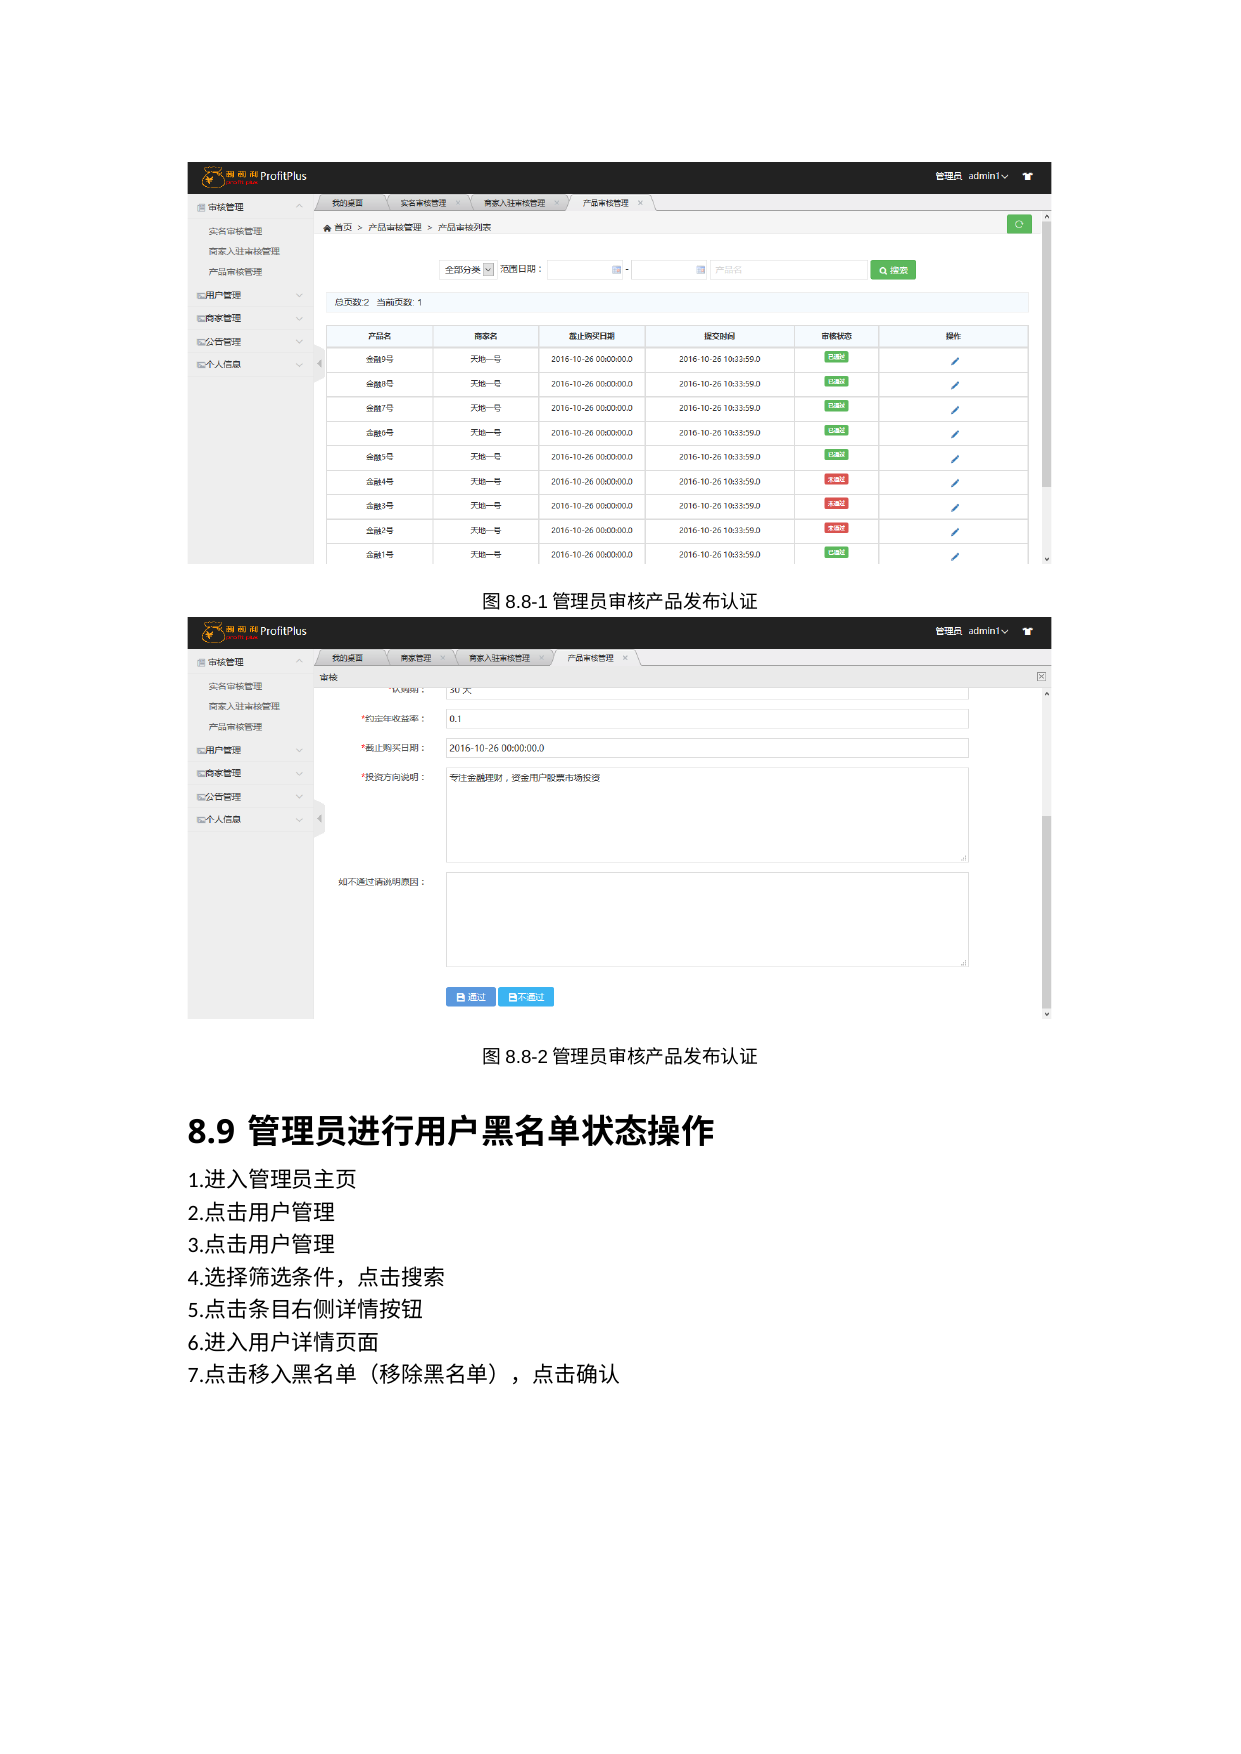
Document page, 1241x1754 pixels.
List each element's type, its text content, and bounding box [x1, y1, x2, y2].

text 1.进入管理员主页 [187, 1162, 1053, 1194]
text 图 8.8-1管理员审核产品发布认证 [187, 584, 1053, 617]
text 4.选择筛选条件，点击搜索 [187, 1259, 1053, 1292]
text 5.点击条目右侧详情按钮 [187, 1292, 1053, 1324]
text 图 8.8-2管理员审核产品发布认证 [187, 1039, 1053, 1072]
picture [187, 162, 1052, 564]
text 3.点击用户管理 [187, 1227, 1053, 1259]
subtitle 管理员进行用户黑名单状态操作 [187, 1097, 1053, 1162]
text 6.进入用户详情页面 [187, 1324, 1053, 1357]
text 2.点击用户管理 [187, 1194, 1053, 1227]
picture [187, 617, 1052, 1019]
text 7.点击移入黑名单（移除黑名单），点击确认 [187, 1357, 1053, 1389]
